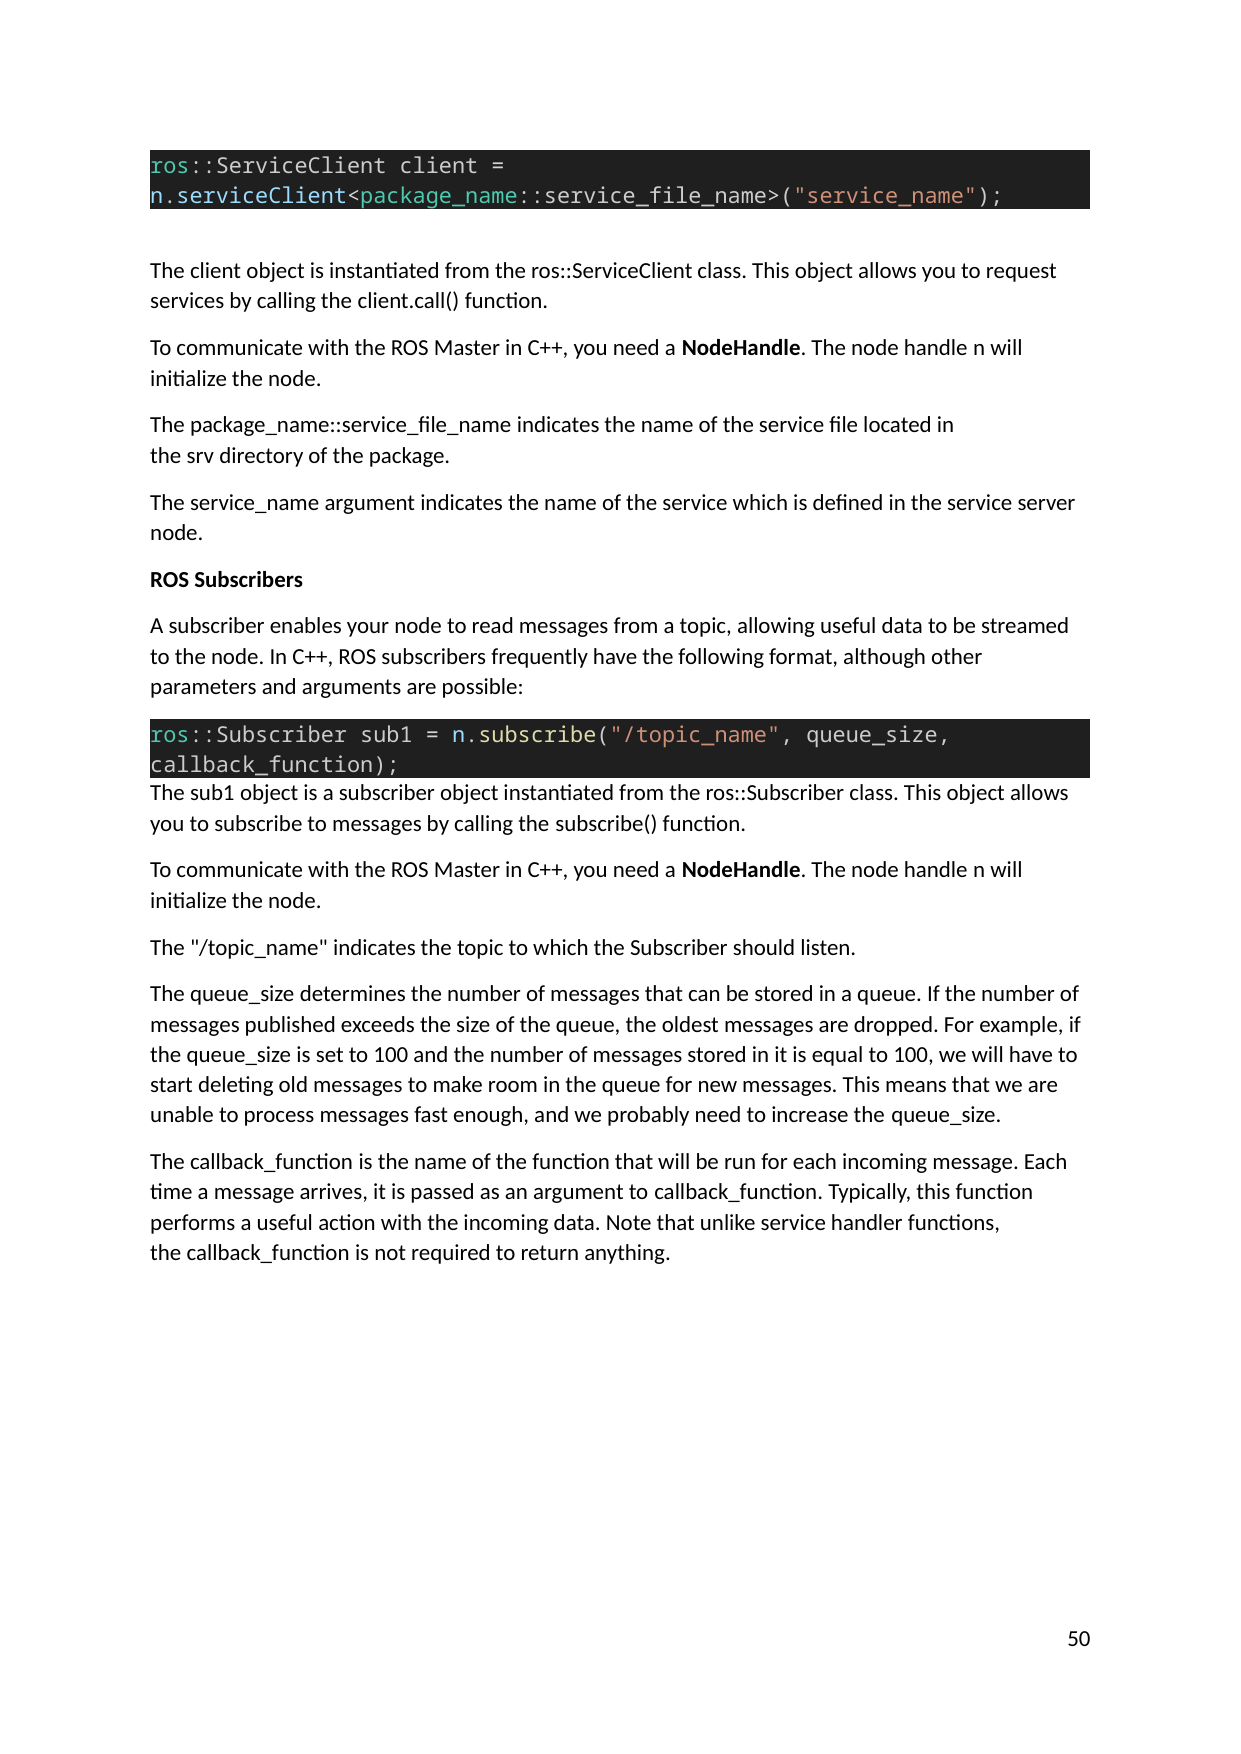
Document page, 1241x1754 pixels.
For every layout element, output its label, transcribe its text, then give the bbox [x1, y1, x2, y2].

text The sub1 object is a subscriber object instantiated from the ros::Subscriber class. This object allows you to subscribe to messages by calling the subscribe() function. [150, 778, 1090, 837]
text The client object is instantiated from the ros::ServiceClient class. This object allows you to request services by calling the client.call() function. [150, 256, 1090, 315]
text ROS Subscribers [150, 565, 1090, 593]
text ros::Subscriber sub1 = n.subscribe("/topic_name", queue_size, callback_function); [150, 719, 1090, 778]
text The callback_function is the name of the function that will be run for each incoming message. Each time a message arrives, it is passed as an argument to callback_function. Typically, this function performs a useful action with the incoming data. Note that unlike service handler functions, the callback_function is not required to return anything. [150, 1147, 1090, 1266]
text To communicate with the ROS Master in C++, you need a NodeHandle. The node handle n will initialize the node. [150, 856, 1090, 914]
text The queue_size determines the number of messages that can be stored in a queue. If the number of messages published exceeds the size of the queue, the oldest messages are dropped. For example, if the queue_size is set to 100 and the number of messages stored in it is equal to 100, we will have to start deleting old messages to make room in the queue for new messages. This means that we are unable to process messages fast enough, and we probably need to increase the queue_size. [150, 979, 1090, 1128]
text The package_name::service_file_name indicates the name of the service file located in the srv directory of the package. [150, 411, 1090, 469]
text The service_name argument indicates the name of the service which is defined in the service server node. [150, 488, 1090, 546]
text ros::ServiceClient client = n.serviceClient<package_name::service_file_name>("service_name"); [150, 150, 1090, 209]
text A subscriber enables your node to read messages from a topic, allowing useful data to be streamed to the node. In C++, ROS subscribers frequently have the following format, although other parameters and arguments are possible: [150, 612, 1090, 700]
text The "/topic_name" indicates the topic to which the Subscriber should listen. [150, 933, 1090, 961]
text To communicate with the ROS Master in C++, you need a NodeHandle. The node handle n will initialize the node. [150, 333, 1090, 392]
